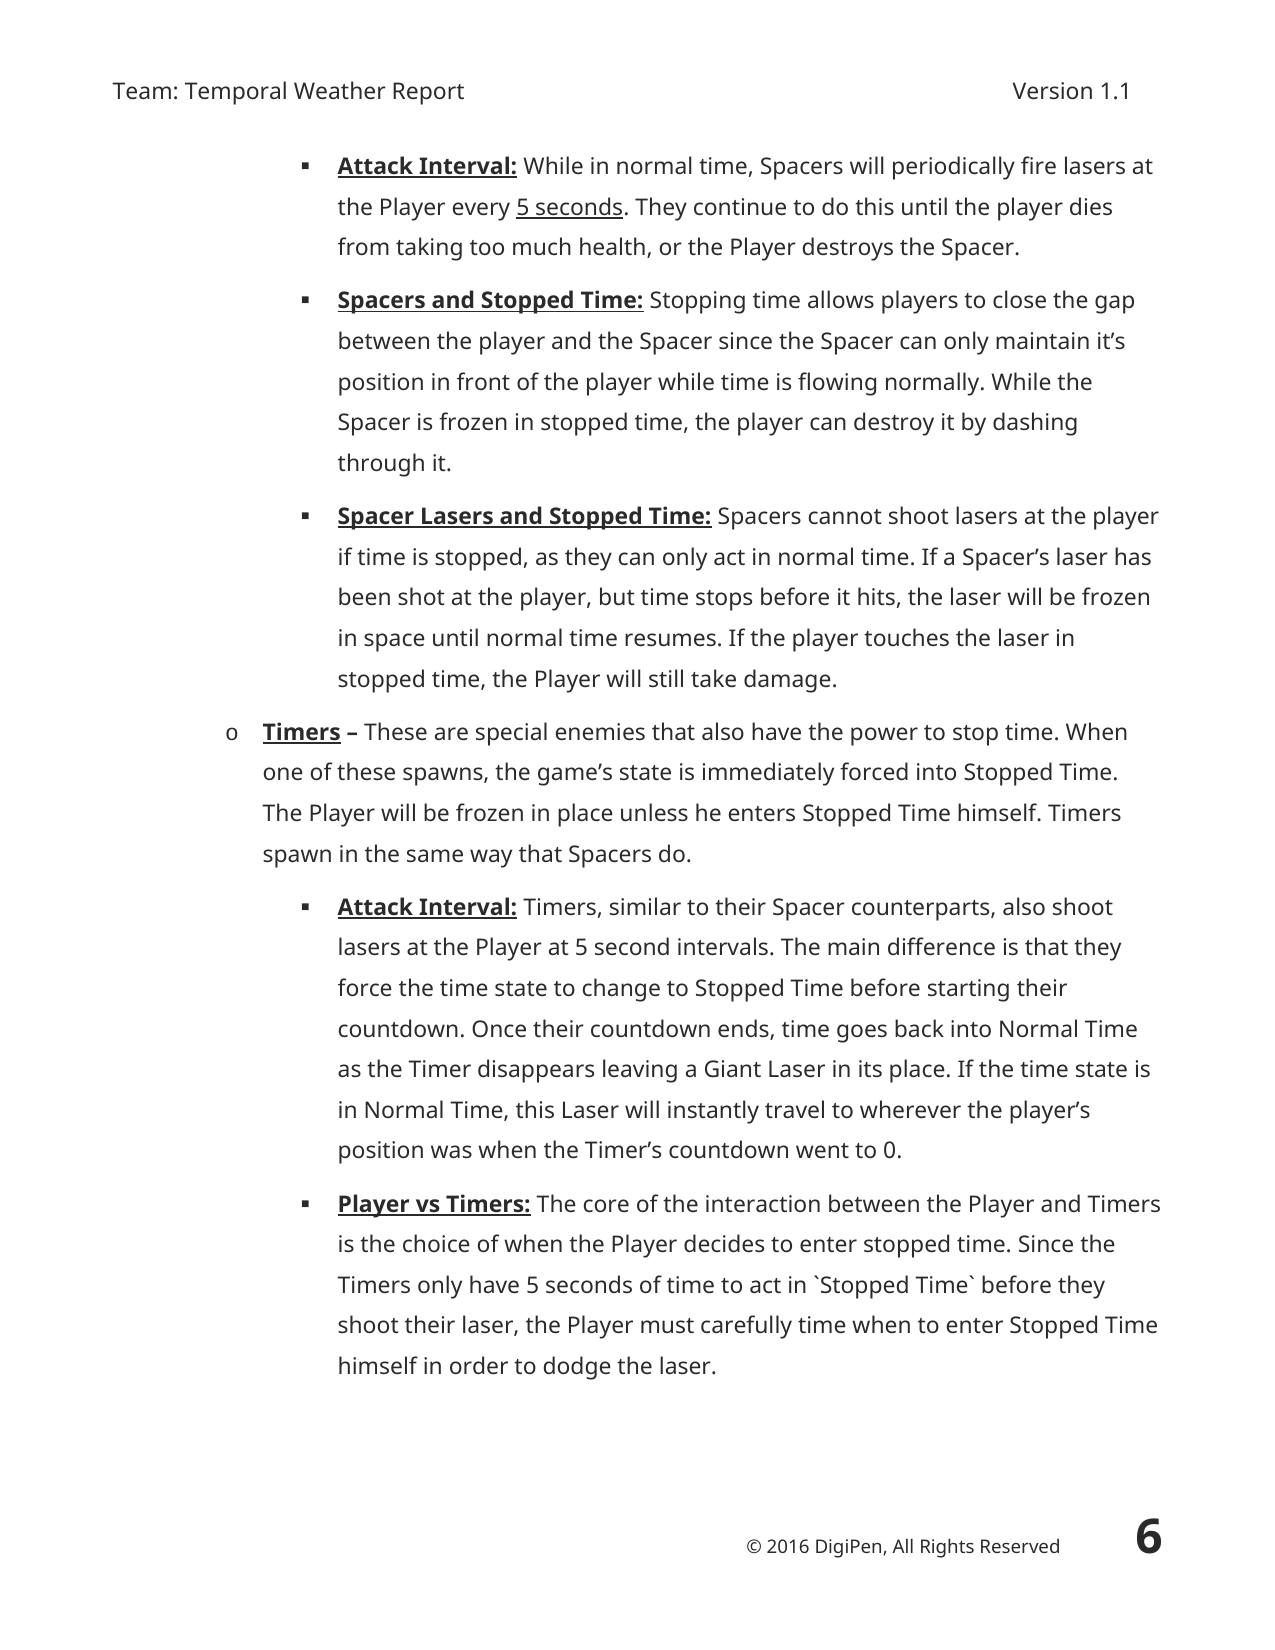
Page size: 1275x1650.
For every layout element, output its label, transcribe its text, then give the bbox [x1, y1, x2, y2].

list Attack Interval: Timers, similar to their Spacer counterparts, also shoot lasers at the Player at 5 second intervals. The main difference is that they force the time state to change to Stopped Time before starting their countdown. Once their countdown ends, time goes back into Normal Time as the Timer disappears leaving a Giant Laser in its place. If the time state is in Normal Time, this Laser will instantly travel to wherever the player’s position was when the Timer’s countdown went to 0. [300, 891, 1162, 1166]
list Attack Interval: While in normal time, Spacers will periodically fire lasers at the Player every 5 seconds. They continue to do this until the player dies from taking too much health, or the Player destroys the Spacer. [300, 150, 1162, 262]
list Spacer Lasers and Stopped Time: Spacers cannot shoot lasers at the player if time is stopped, as they can only act in normal time. If a Spacer’s laser has been shot at the player, but time stops before it hits, the laser will be frozen in space until normal time resumes. If the player touches the laser in stopped time, the Player will still take damage. [300, 500, 1162, 694]
list Spacers and Stopped Time: Stopping time allows players to close the gap between the player and the Spacer since the Spacer can only maintain it’s position in front of the player while time is flowing normally. While the Spacer is frozen in stopped time, the player can destroy it by dashing through it. [300, 284, 1162, 478]
list Player vs Timers: The core of the interaction between the Player and Timers is the choice of when the Player decides to enter stopped time. Since the Timers only have 5 seconds of time to act in `Stopped Time` before they shoot their laser, the Player must carefully time when to enter Stopped Time himself in order to dodge the laser. [300, 1188, 1162, 1381]
list Timers – These are special enemies that also have the power to stop time. When one of these spawns, the game’s state is immediately forced into Stopped Time. The Player will be frozen in place unless he enters Stopped Time himself. Timers spawn in the same way that Spacers do. [225, 716, 1162, 869]
